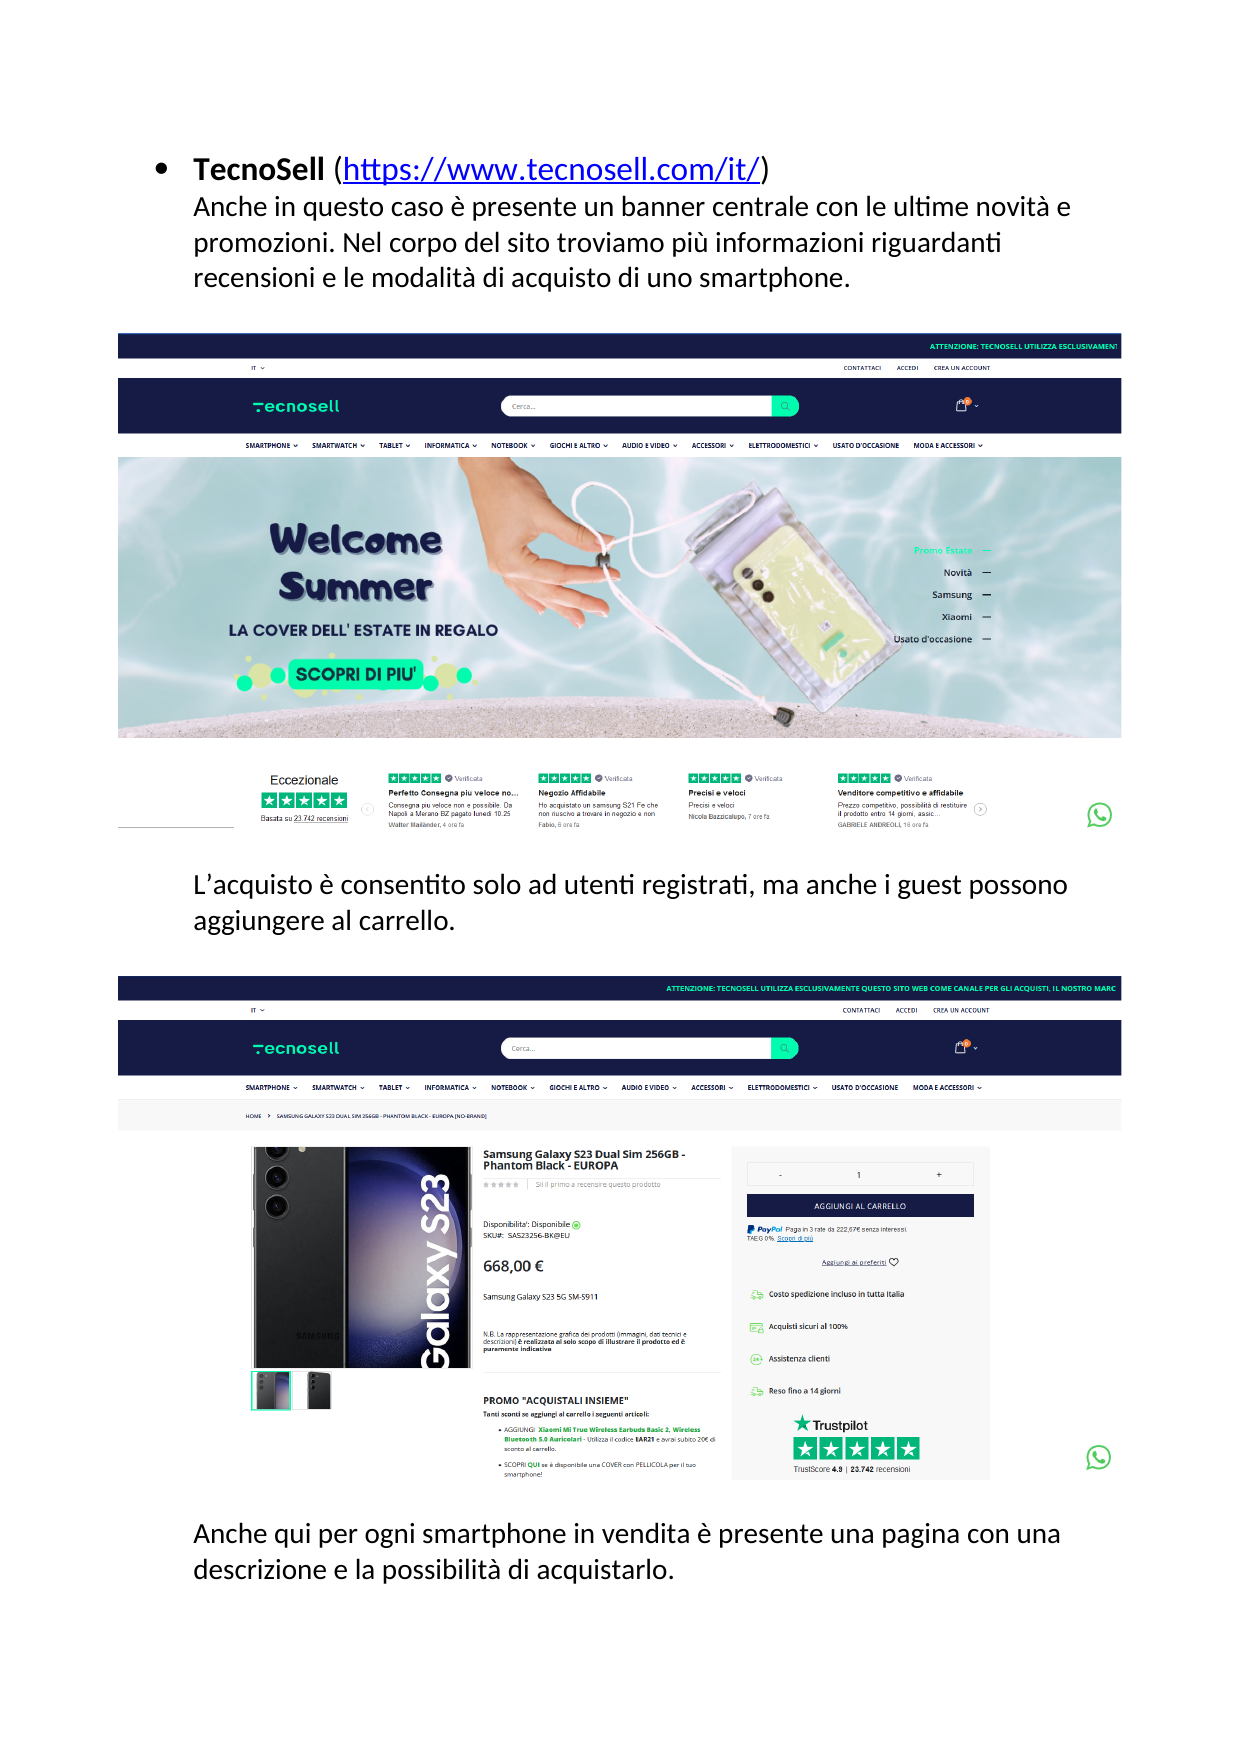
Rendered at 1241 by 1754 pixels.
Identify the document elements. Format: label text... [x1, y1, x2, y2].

picture [118, 333, 1122, 828]
list Anche qui per ogni smartphone in vendita è presente una pagina con una descrizione e la possibilità di acquistarlo. [193, 1515, 1122, 1586]
list Anche in questo caso è presente un banner centrale con le ultime novità e promozioni. Nel corpo del sito troviamo più informazioni riguardanti recensioni e le modalità di acquisto di uno smartphone. [193, 188, 1122, 295]
list L’acquisto è consentito solo ad utenti registrati, ma anche i guest possono aggiungere al carrello. [193, 866, 1122, 938]
list TecnoSell (https://www.tecnosell.com/it/) [156, 148, 1122, 188]
picture [118, 976, 1122, 1480]
